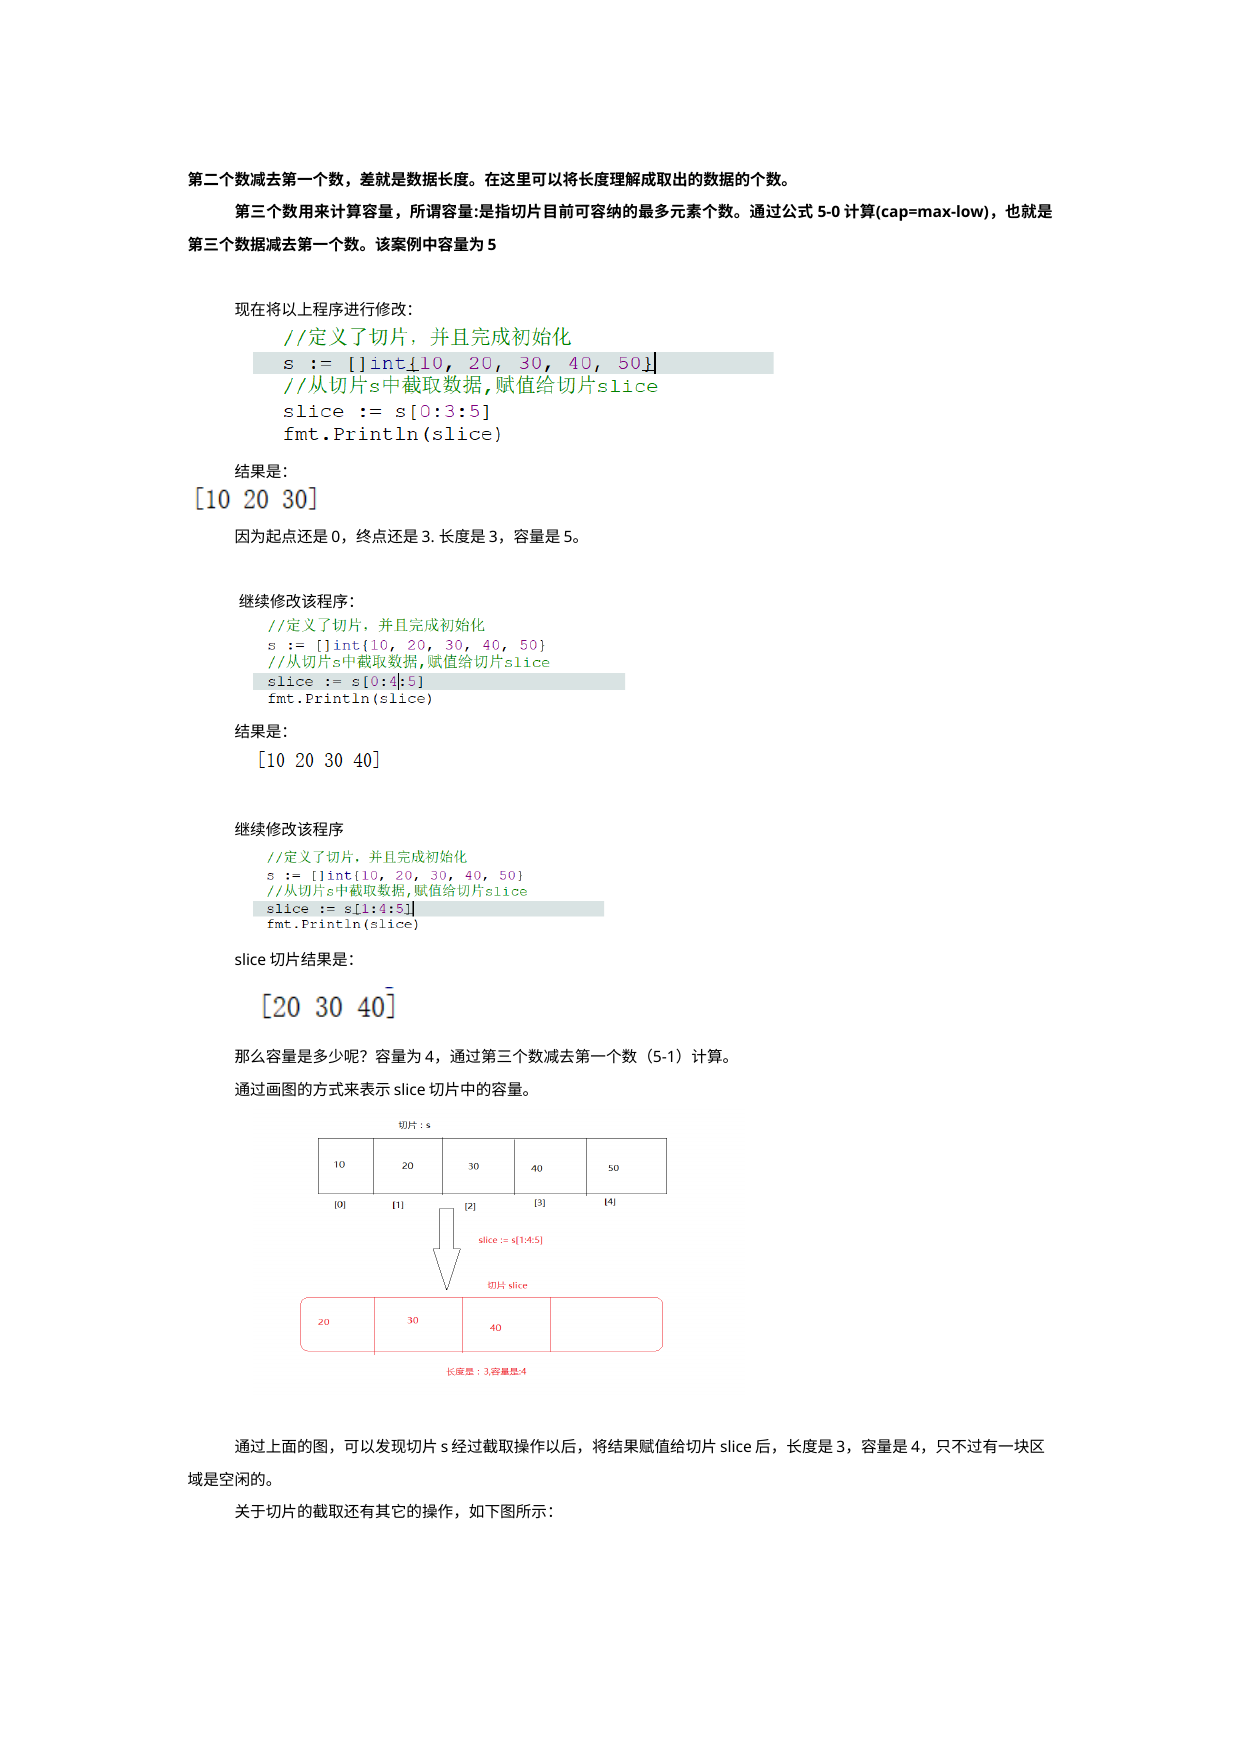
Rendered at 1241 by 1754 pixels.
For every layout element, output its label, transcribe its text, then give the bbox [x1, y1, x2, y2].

picture [253, 850, 605, 936]
text 结果是： [187, 714, 1053, 747]
text 因为起点还是0，终点还是3. 长度是3，容量是5。 [187, 519, 1053, 552]
picture [187, 487, 382, 519]
text slice切片结果是： [187, 942, 1053, 974]
picture [253, 324, 774, 449]
picture [253, 1106, 746, 1395]
text 继续修改该程序： [187, 584, 1053, 617]
text 关于切片的截取还有其它的操作，如下图所示： [187, 1494, 1053, 1527]
text 现在将以上程序进行修改： [187, 292, 1053, 324]
picture [253, 748, 425, 773]
text 继续修改该程序 [187, 812, 1053, 844]
text 第三个数用来计算容量，所谓容量:是指切片目前可容纳的最多元素个数。通过公式5-0计算(cap=max-low)，也就是第三个数据减去第一个数。该案例中容量为5 [187, 194, 1053, 259]
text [187, 162, 1053, 194]
text 通过上面的图，可以发现切片s经过截取操作以后，将结果赋值给切片slice后，长度是3，容量是4，只不过有一块区域是空闲的。 [187, 1429, 1053, 1494]
picture [253, 987, 459, 1027]
text 那么容量是多少呢？容量为4，通过第三个数减去第一个数（5-1）计算。 [187, 1039, 1053, 1072]
text 结果是： [187, 454, 1053, 487]
picture [253, 617, 626, 712]
text 通过画图的方式来表示slice切片中的容量。 [187, 1072, 1053, 1104]
